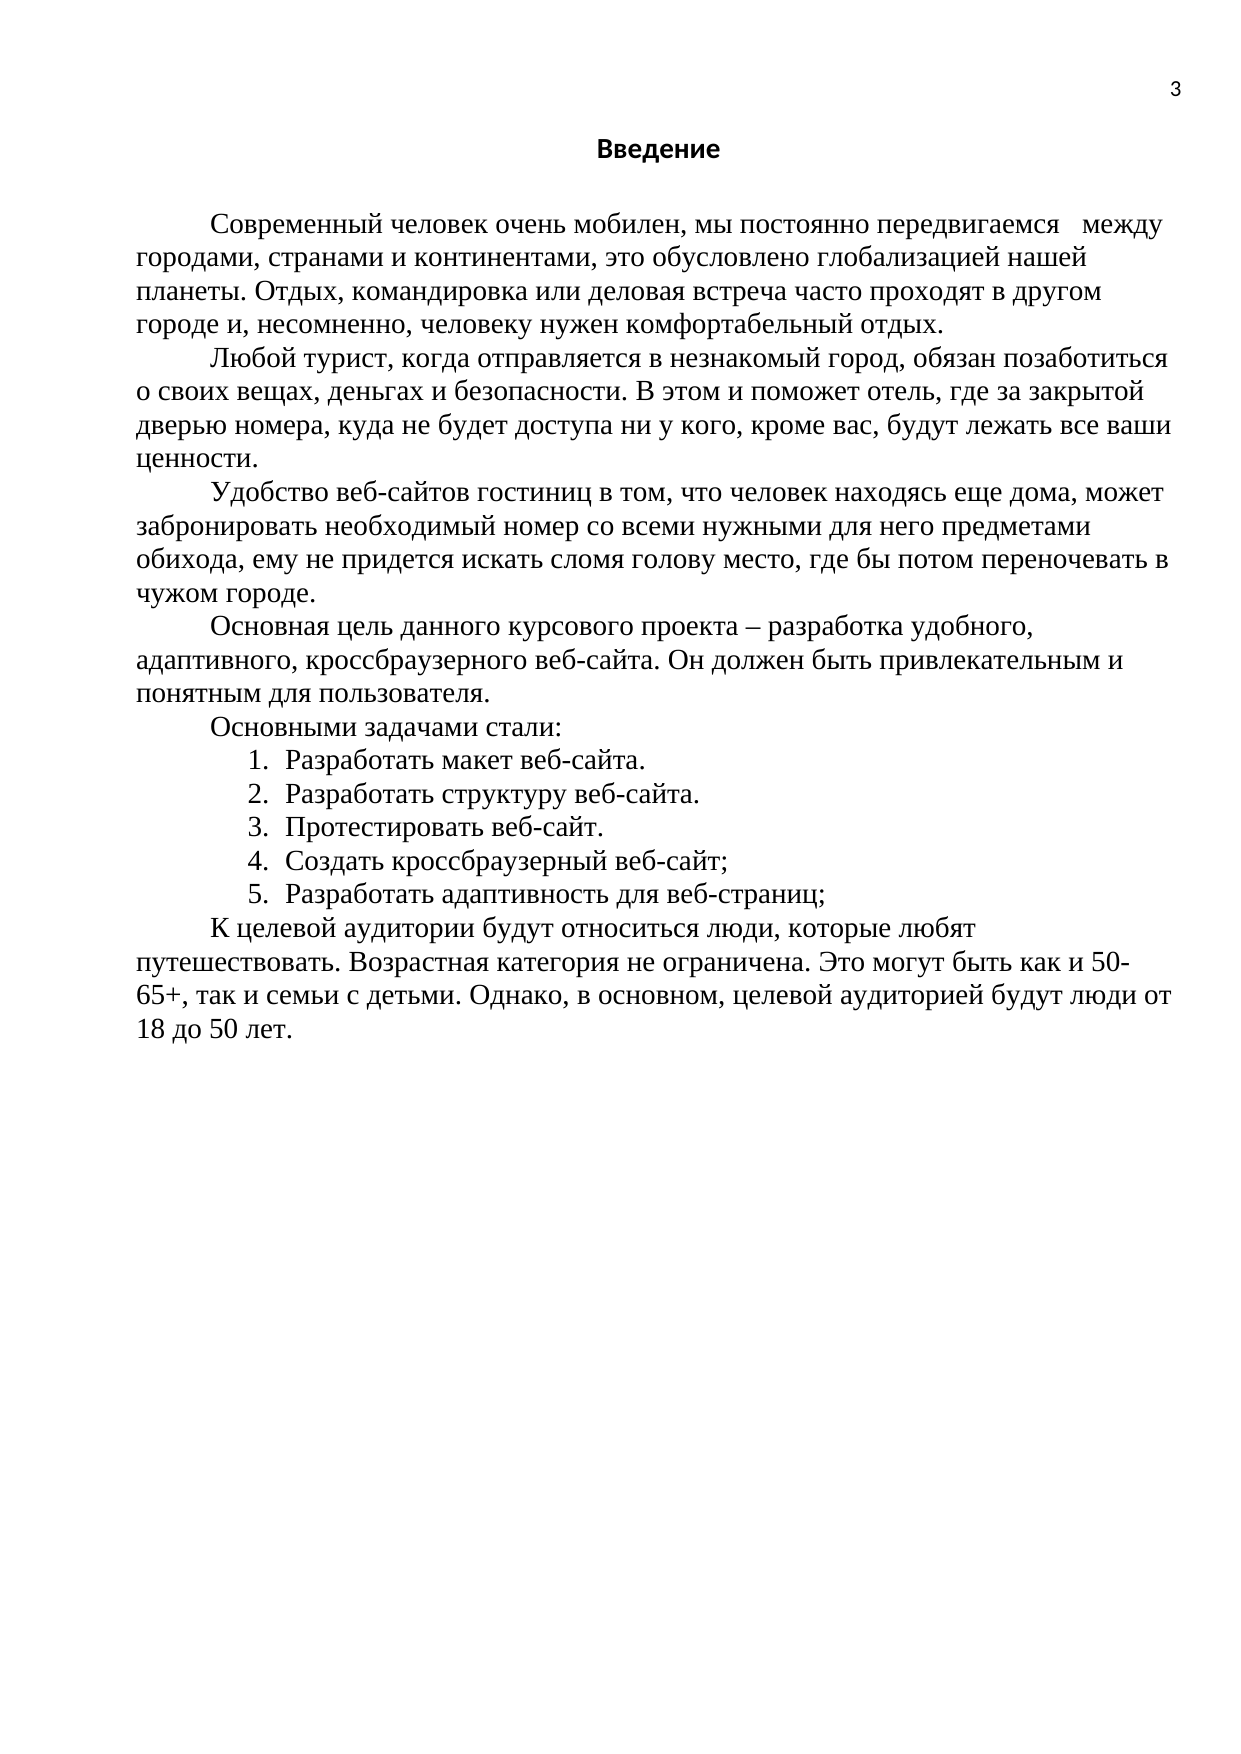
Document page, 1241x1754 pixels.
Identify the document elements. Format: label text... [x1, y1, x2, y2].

list Разработать адаптивность для веб-страниц; [247, 877, 1181, 910]
text Основная цель данного курсового проекта – разработка удобного, адаптивного, кроссбраузерного веб-сайта. Он должен быть привлекательным и понятным для пользователя. [136, 608, 1181, 709]
text Современный человек очень мобилен, мы постоянно передвигаемся между городами, странами и континентами, это обусловлено глобализацией нашей планеты. Отдых, командировка или деловая встреча часто проходят в другом городе и, несомненно, человеку нужен комфортабельный отдых. [136, 206, 1181, 340]
text Основными задачами стали: [136, 709, 1181, 742]
list Разработать макет веб-сайта. [247, 742, 1181, 776]
list Создать кроссбраузерный веб-сайт; [247, 843, 1181, 877]
text К целевой аудитории будут относиться люди, которые любят путешествовать. Возрастная категория не ограничена. Это могут быть как и 50-65+, так и семьи с детьми. Однако, в основном, целевой аудиторией будут люди от 18 до 50 лет. [136, 910, 1181, 1044]
text Удобство веб-сайтов гостиниц в том, что человек находясь еще дома, может забронировать необходимый номер со всеми нужными для него предметами обихода, ему не придется искать сломя голову место, где бы потом переночевать в чужом городе. [136, 474, 1181, 608]
text Введение [136, 130, 1181, 166]
text Любой турист, когда отправляется в незнакомый город, обязан позаботиться о своих вещах, деньгах и безопасности. В этом и поможет отель, где за закрытой дверью номера, куда не будет доступа ни у кого, кроме вас, будут лежать все ваши ценности. [136, 340, 1181, 474]
list Разработать структуру веб-сайта. [247, 776, 1181, 809]
list Протестировать веб-сайт. [247, 809, 1181, 843]
